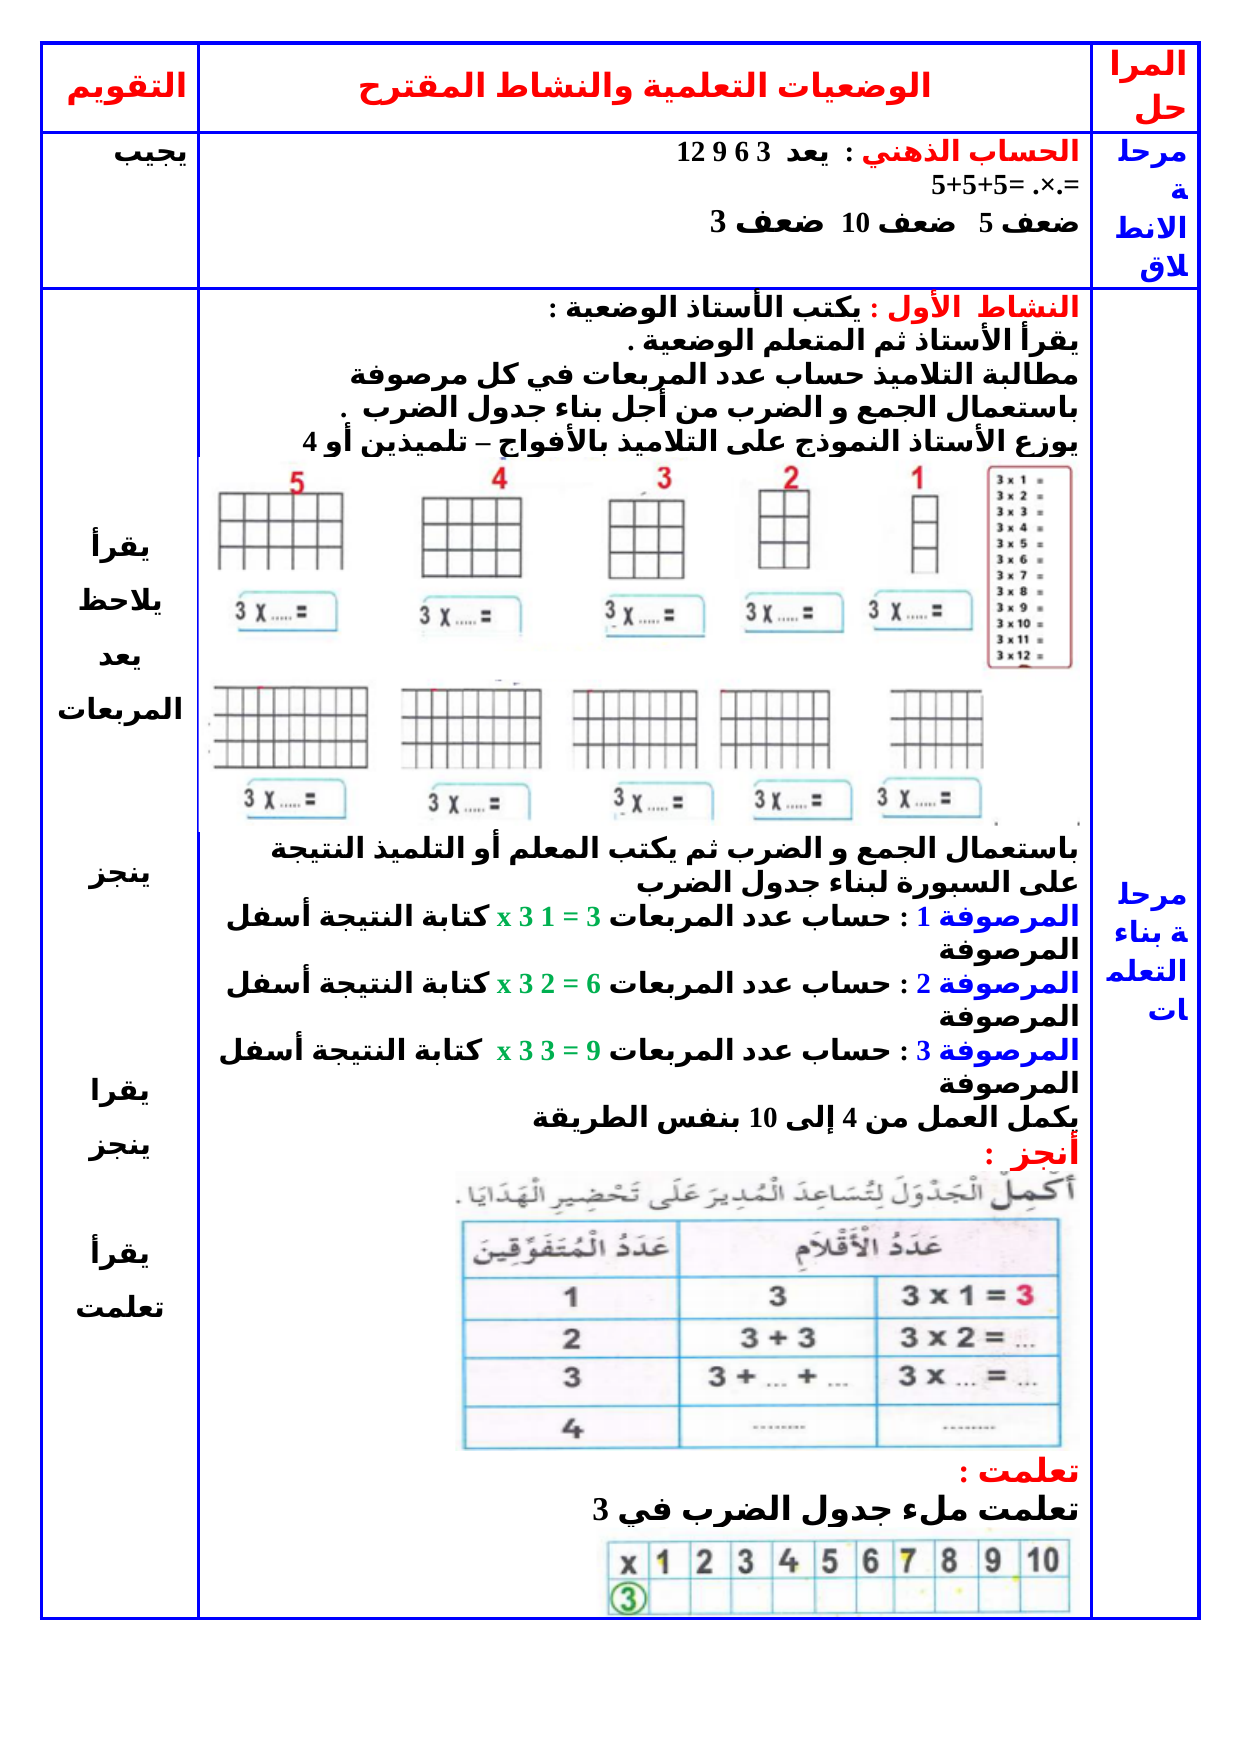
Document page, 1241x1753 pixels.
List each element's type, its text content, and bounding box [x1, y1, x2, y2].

picture [198, 457, 1080, 832]
picture [455, 1171, 1080, 1451]
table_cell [43, 290, 197, 1617]
table_header الوضعيات التعلمية والنشاط المقترح [200, 45, 1090, 131]
table_cell يجيب [43, 134, 197, 287]
table_header المراحل [1093, 45, 1197, 131]
table_cell مرحلة بناء التعلمات [1093, 290, 1197, 1617]
table_cell مرحلة الانطلاق [1093, 134, 1197, 287]
picture [596, 1527, 1080, 1617]
table_cell النشاط الأول : يكتب الأستاذ الوضعية : يقرأ الأستاذ ثم المتعلم الوضعية . مطالبة التلاميذ حساب عدد المربعات في كل مرصوفة باستعمال الجمع و الضرب من أجل بناء جدول الضرب . يوزع الأستاذ النموذج على التلاميذ بالأفواج – تلميذين أو 4 باستعمال الجمع و الضرب ثم يكتب المعلم أو التلميذ النتيجة على السبورة لبناء جدول الضرب المرصوفة 1 : حساب عدد المربعات 3 = 1 x 3 كتابة النتيجة أسفل المرصوفة المرصوفة 2 : حساب عدد المربعات 6 = 2 x 3 كتابة النتيجة أسفل المرصوفة المرصوفة 3 : حساب عدد المربعات 9 = 3 x 3 كتابة النتيجة أسفل المرصوفة يكمل العمل من 4 إلى 10 بنفس الطريقة أنجز : تعلمت : تعلمت ملء جدول الضرب في 3 [200, 290, 1090, 1617]
table_header التقويم [43, 45, 197, 131]
table_cell الحساب الذهني : يعد 3 6 9 12 =.×. =5+5+5 ضعف 5 ضعف 10 ضعف 3 [200, 134, 1090, 287]
